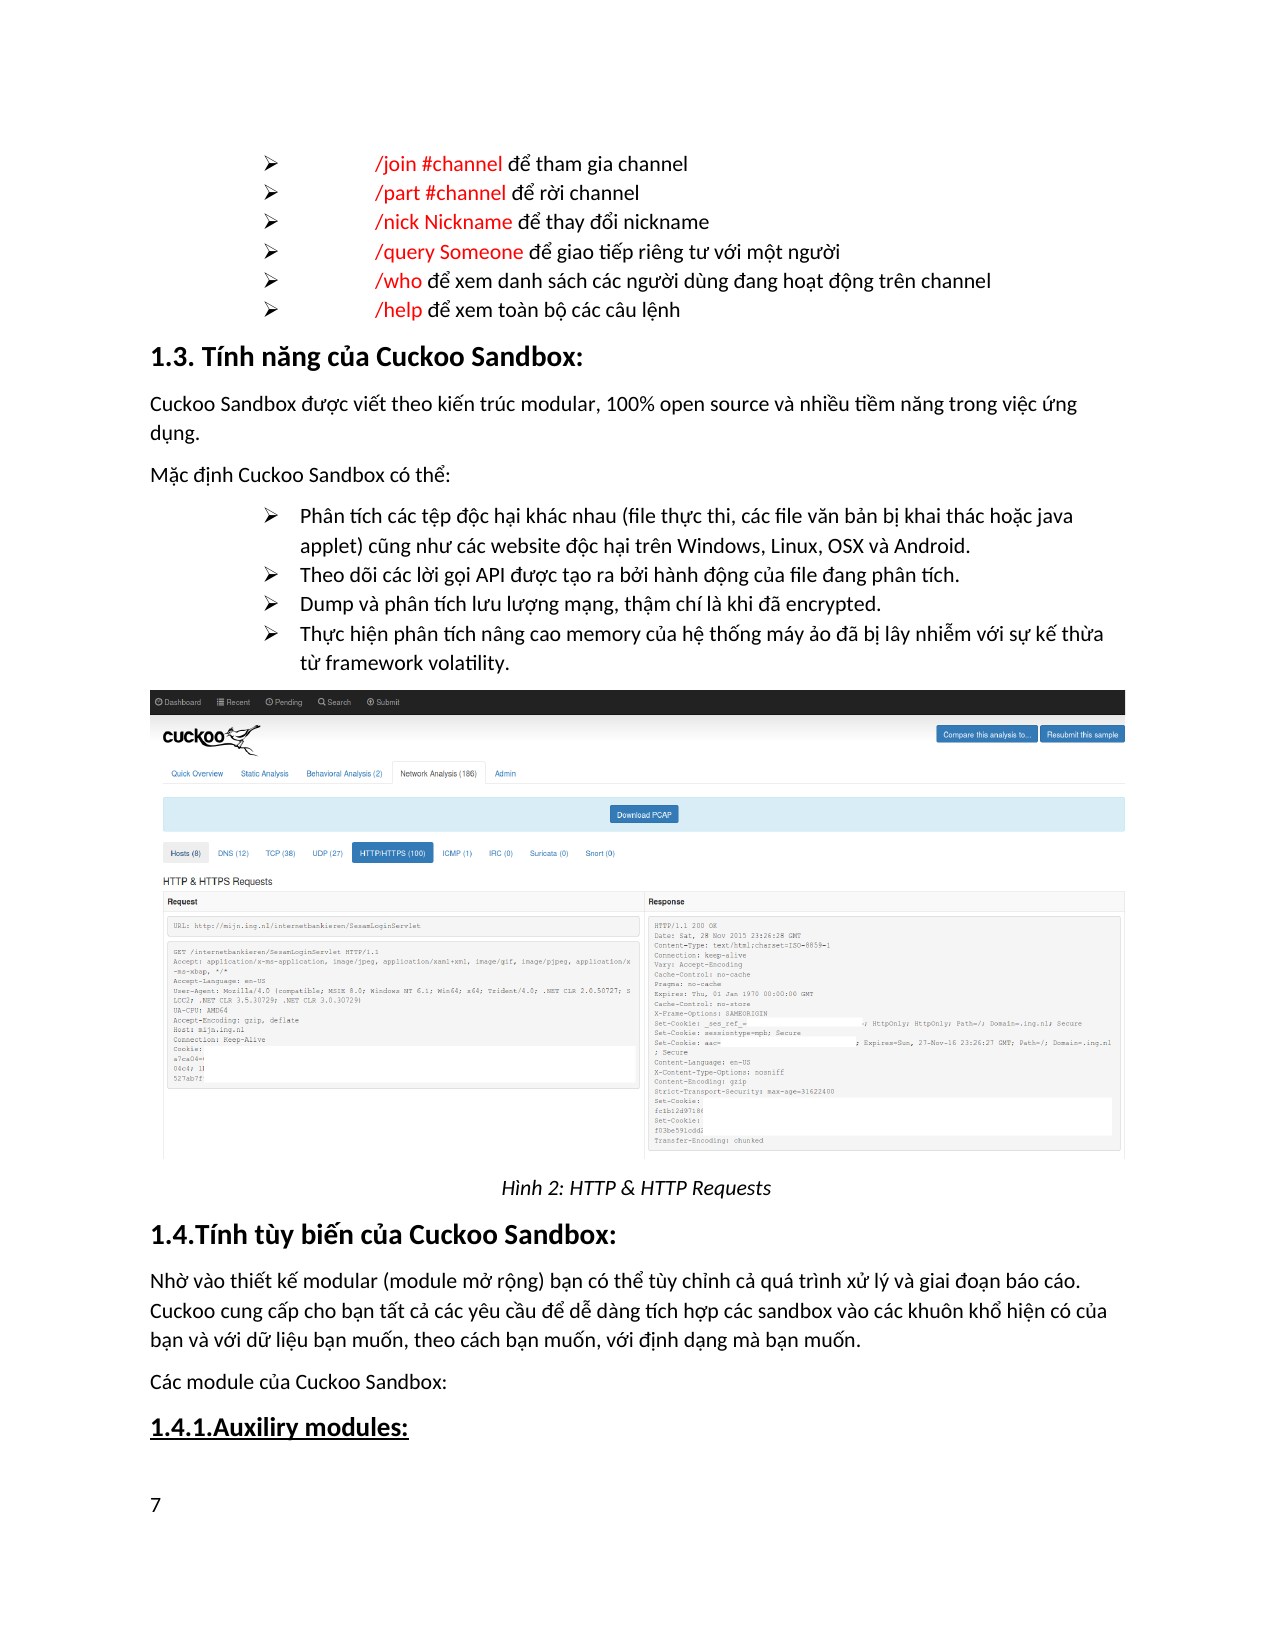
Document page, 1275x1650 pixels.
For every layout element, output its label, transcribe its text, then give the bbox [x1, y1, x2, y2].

text Nhờ vào thiết kế modular (module mở rộng) bạn có thể tùy chỉnh cả quá trình xử lý và giai đoạn báo cáo. Cuckoo cung cấp cho bạn tất cả các yêu cầu để dễ dàng tích hợp các sandbox vào các khuôn khổ hiện có của bạn và với dữ liệu bạn muốn, theo cách bạn muốn, với định dạng mà bạn muốn. [150, 1268, 1125, 1353]
picture [150, 690, 1125, 1159]
list Thực hiện phân tích nâng cao memory của hệ thống máy ảo đã bị lây nhiễm với sự kế thừa từ framework volatility. [262, 620, 1125, 676]
list /part #channel để rời channel [262, 179, 1125, 206]
list /help để xem toàn bộ các câu lệnh [262, 296, 1125, 323]
list /who để xem danh sách các người dùng đang hoạt động trên channel [262, 267, 1125, 294]
text Các module của Cuckoo Sandbox: [150, 1368, 1125, 1394]
text Cuckoo Sandbox được viết theo kiến trúc modular, 100% open source và nhiều tiềm năng trong việc ứng dụng. [150, 390, 1125, 446]
text 1.4.Tính tùy biến của Cuckoo Sandbox: [150, 1216, 1125, 1252]
list Phân tích các tệp độc hại khác nhau (file thực thi, các file văn bản bị khai thác hoặc java applet) cũng như các website độc hại trên Windows, Linux, OSX và Android. [262, 503, 1125, 558]
text Hình 2: HTTP & HTTP Requests [150, 1174, 1125, 1201]
list Dump và phân tích lưu lượng mạng, thậm chí là khi đã encrypted. [262, 590, 1125, 617]
list /nick Nickname để thay đổi nickname [262, 208, 1125, 235]
list /query Someone để giao tiếp riêng tư với một người [262, 238, 1125, 264]
text Mặc định Cuckoo Sandbox có thể: [150, 461, 1125, 487]
list Theo dõi các lời gọi API được tạo ra bởi hành động của file đang phân tích. [262, 561, 1125, 588]
text 1.4.1.Auxiliry modules: [150, 1410, 1125, 1443]
text 1.3. Tính năng của Cuckoo Sandbox: [150, 338, 1125, 374]
list /join #channel để tham gia channel [262, 150, 1125, 177]
